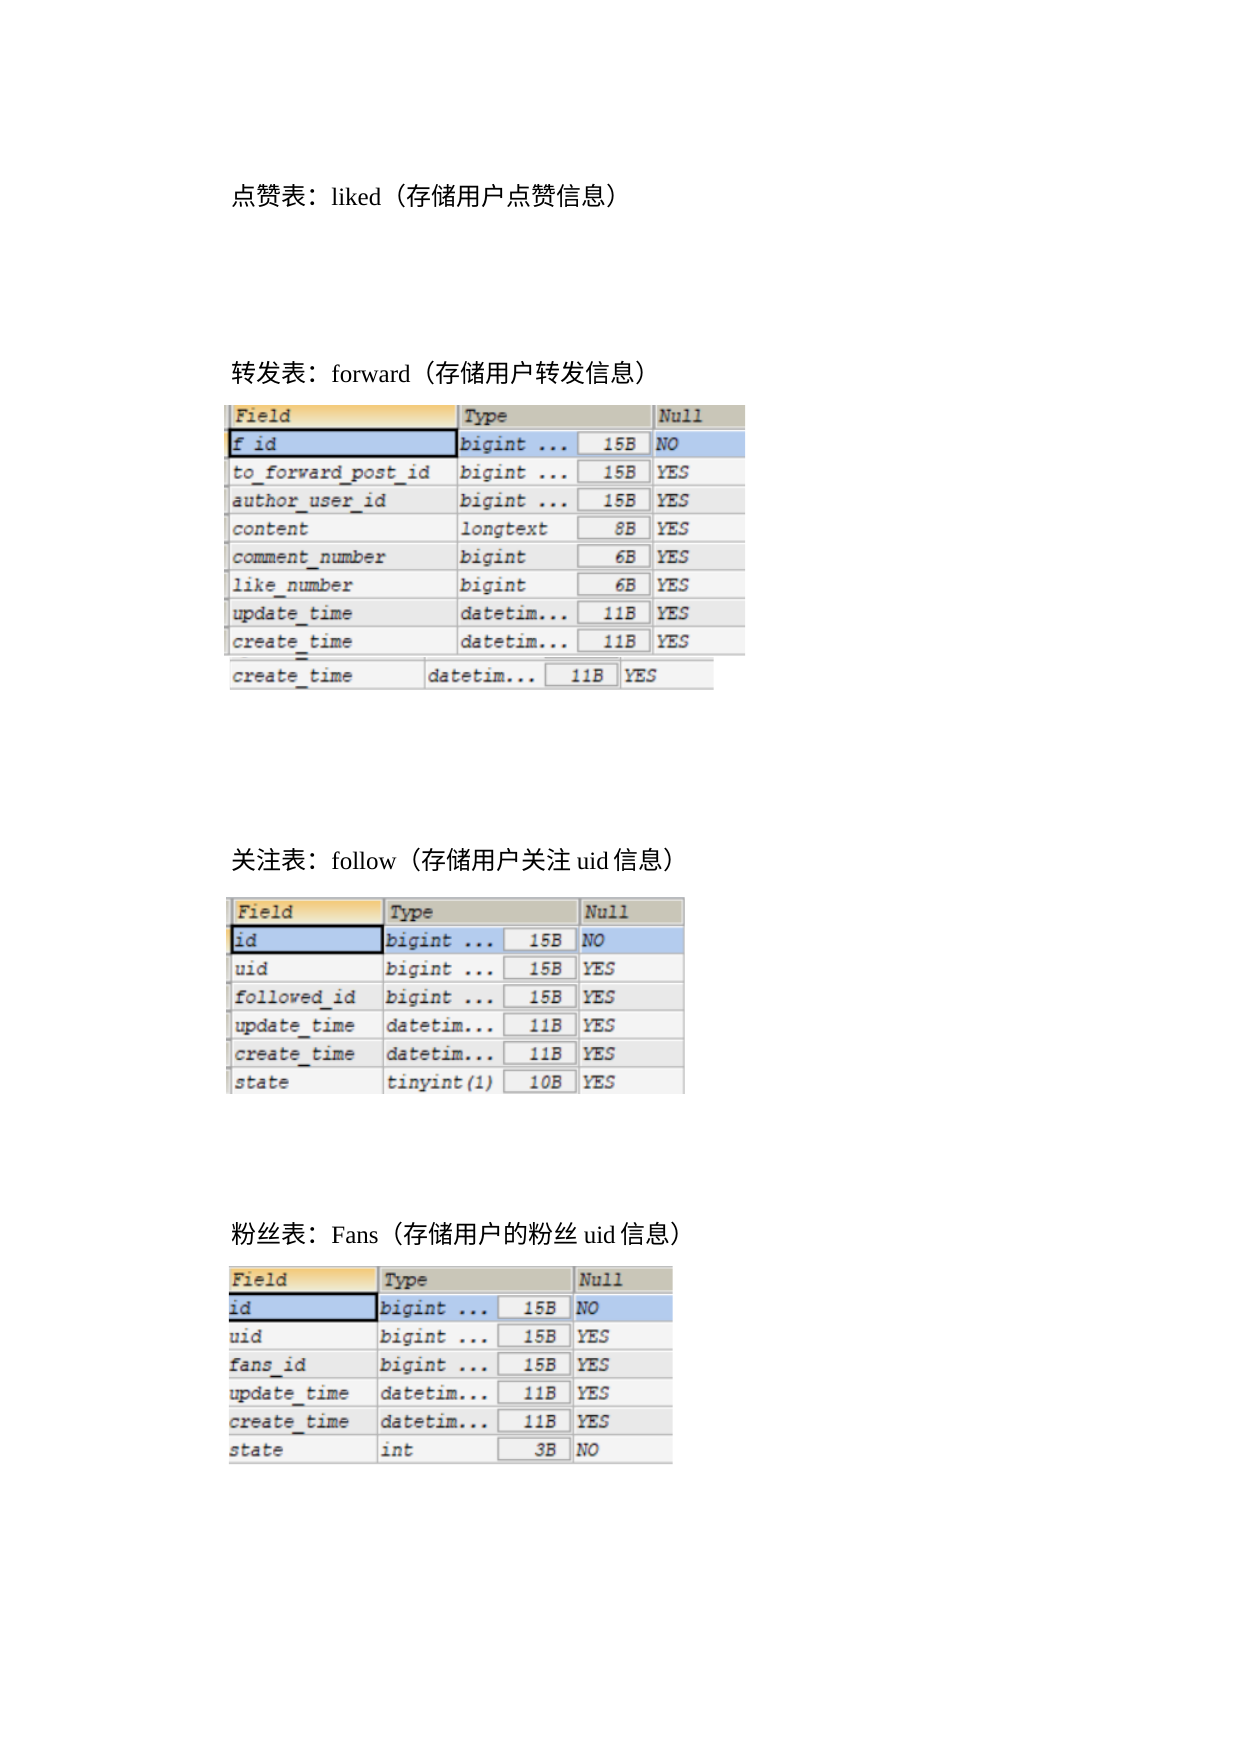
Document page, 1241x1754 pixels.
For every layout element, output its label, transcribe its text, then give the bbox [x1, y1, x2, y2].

picture [224, 405, 746, 695]
text 转发表：forward（存储用户转发信息） [187, 339, 1053, 404]
picture [228, 1266, 673, 1468]
text 关注表：follow（存储用户关注uid信息） [187, 826, 1053, 891]
picture [226, 897, 685, 1094]
text 粉丝表：Fans（存储用户的粉丝uid信息） [187, 1200, 1053, 1265]
text 点赞表：liked（存储用户点赞信息） [187, 162, 1053, 227]
